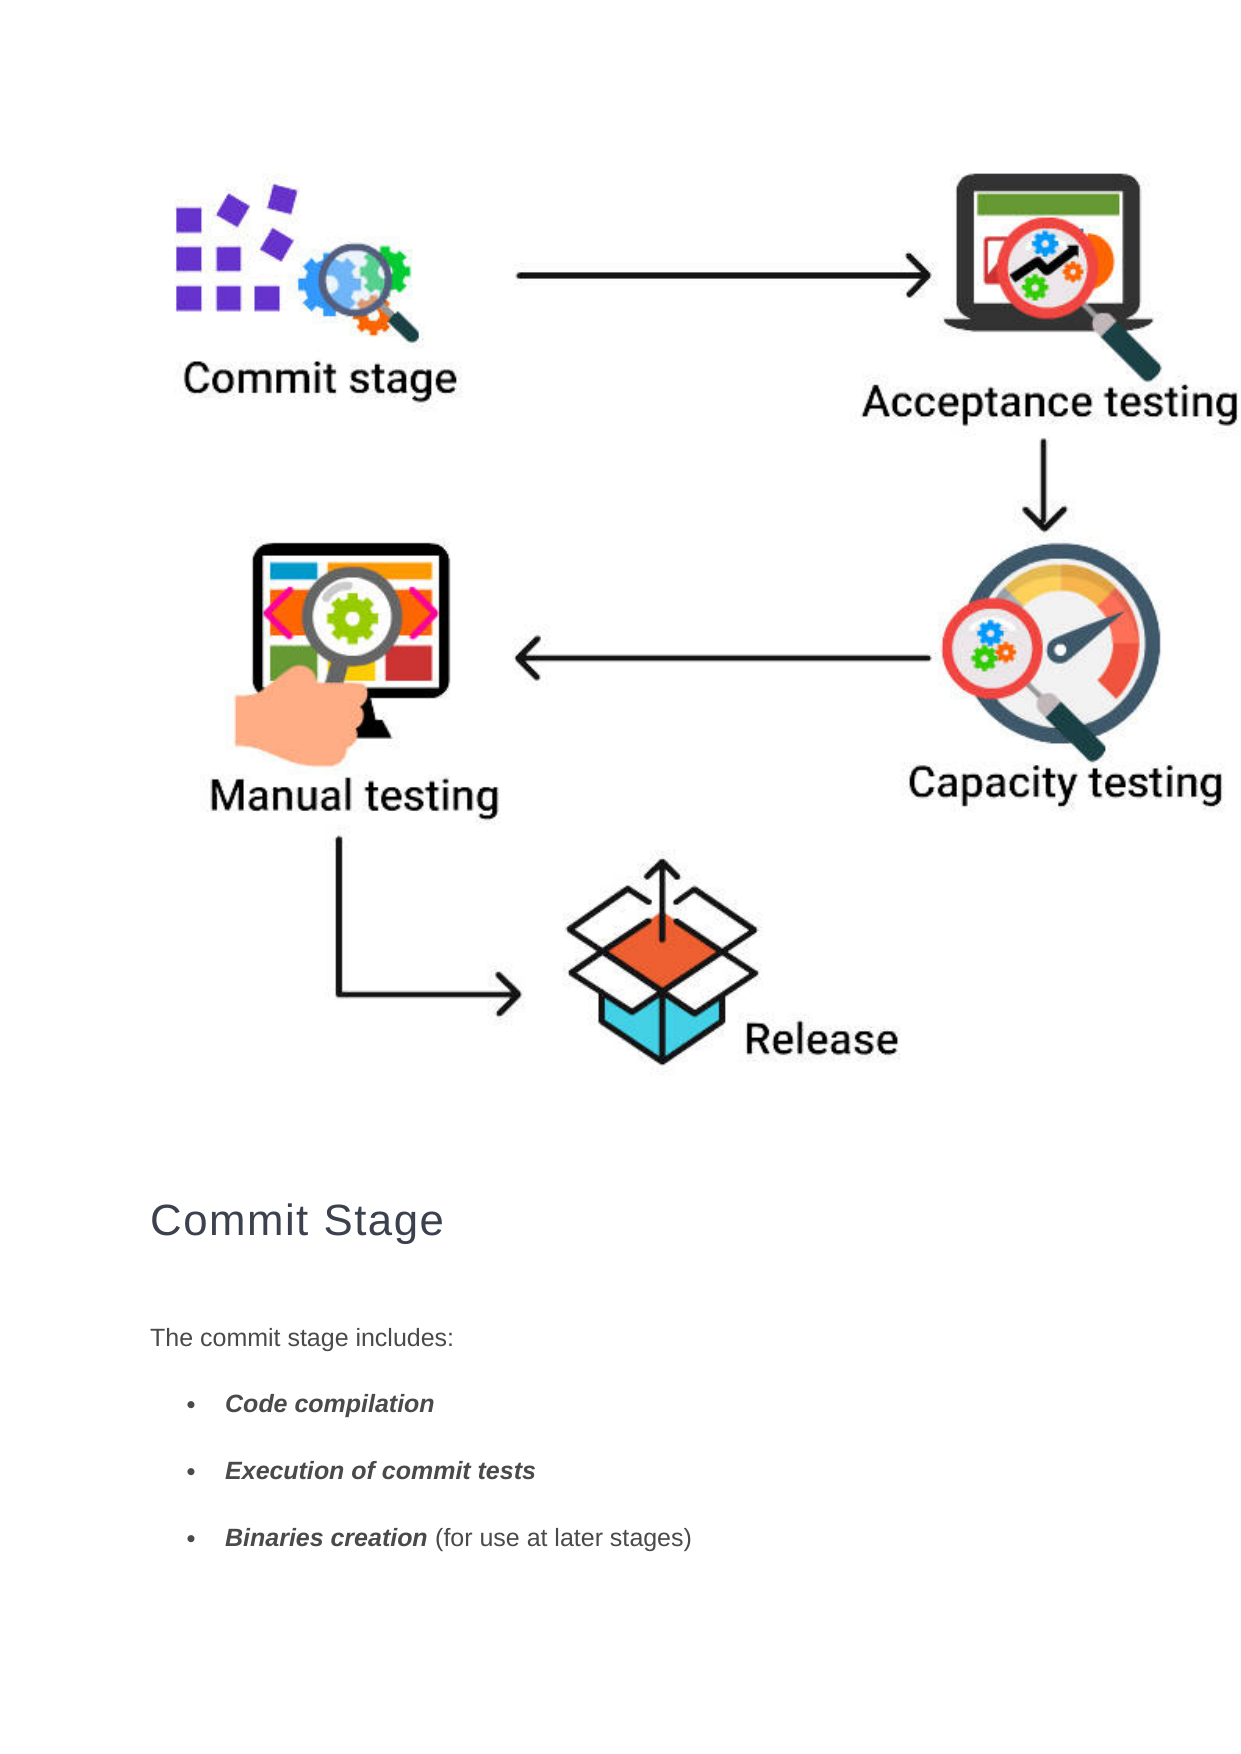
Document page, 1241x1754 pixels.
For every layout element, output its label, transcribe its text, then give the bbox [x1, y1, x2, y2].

list Execution of commit tests [187, 1447, 1090, 1484]
list Code compilation [187, 1380, 1090, 1418]
list Binaries creation (for use at later stages) [187, 1514, 1090, 1551]
text The commit stage includes: [150, 1314, 1090, 1351]
picture [150, 150, 1241, 1088]
text Commit Stage [150, 1186, 1090, 1245]
